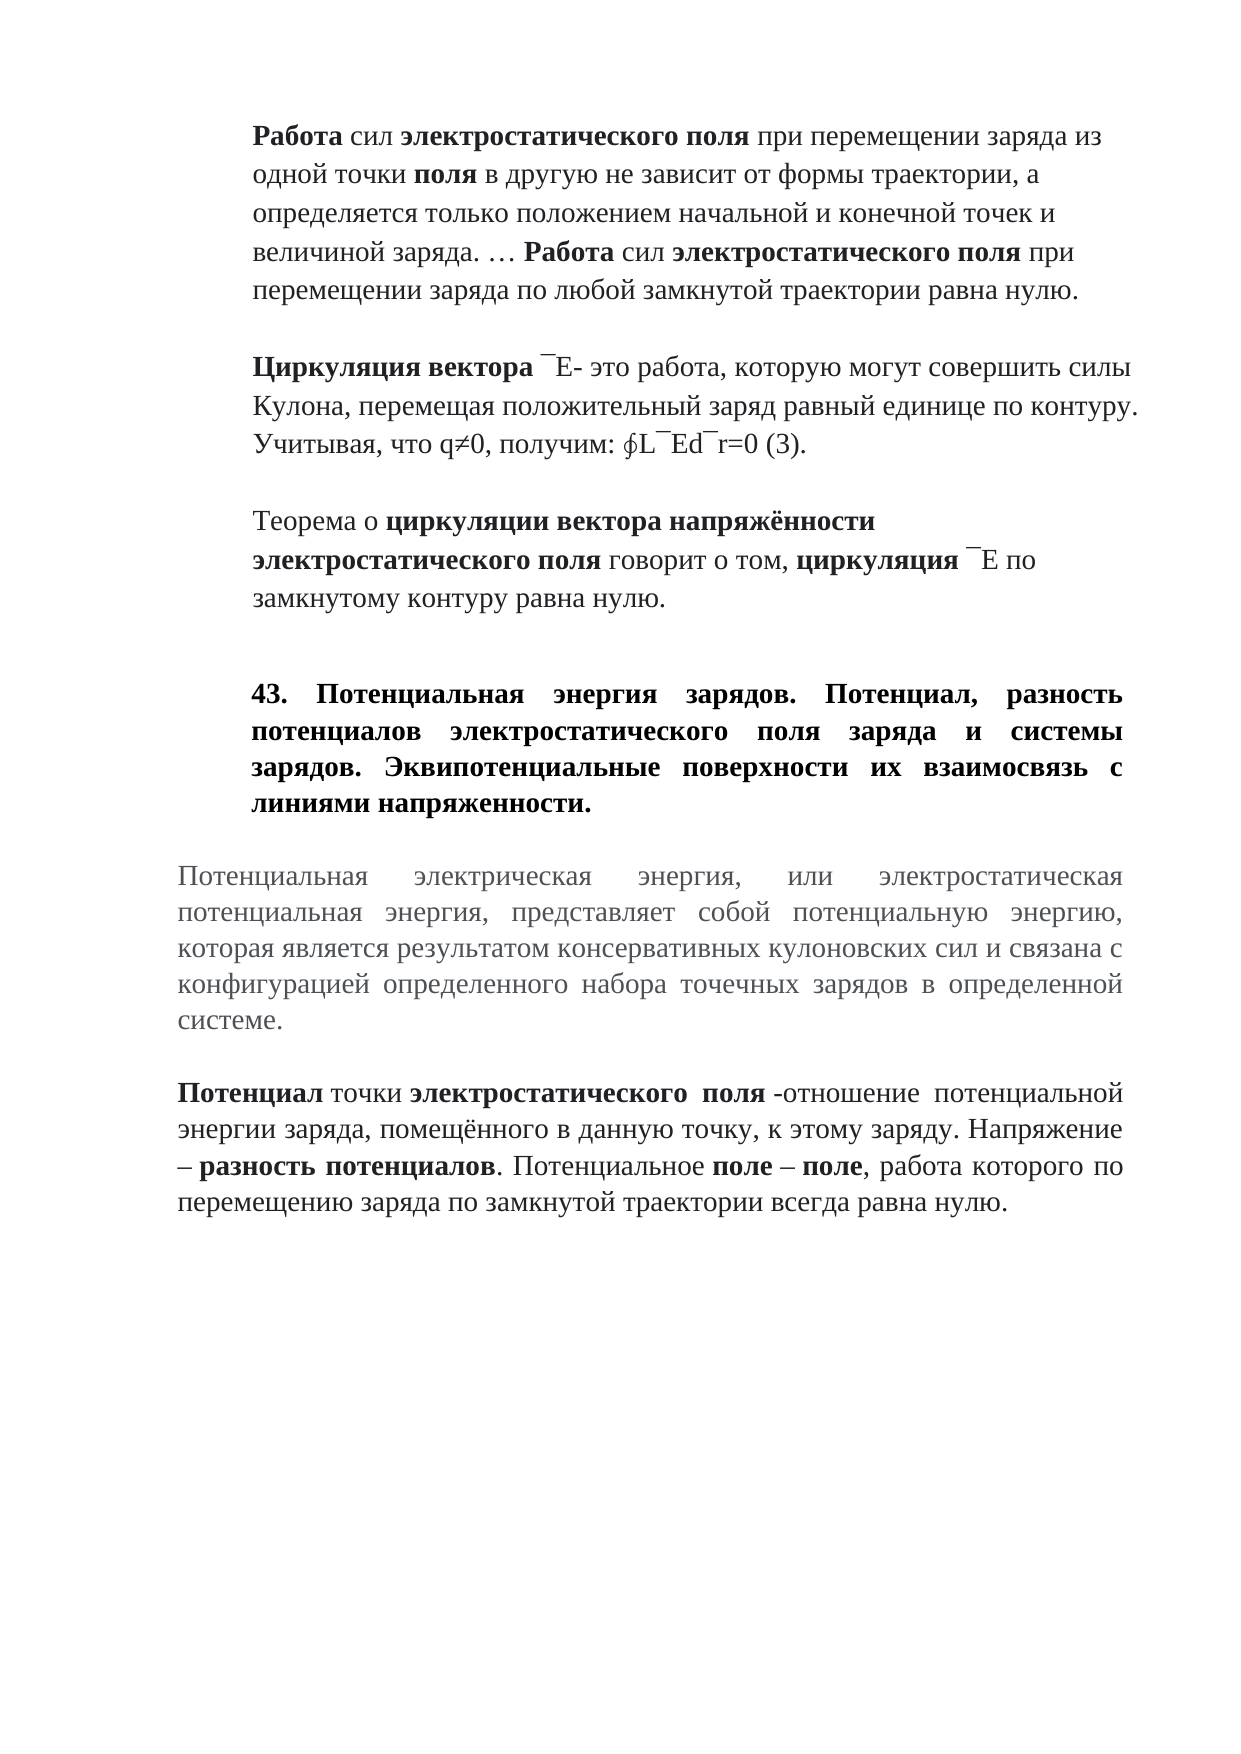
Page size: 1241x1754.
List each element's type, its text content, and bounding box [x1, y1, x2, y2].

text 43. Потенциальная энергия зарядов. Потенциал, разность потенциалов электростатического поля заряда и системы зарядов. Эквипотенциальные поверхности их взаимосвязь с линиями напряженности. [251, 676, 1124, 818]
text Потенциальная электрическая энергия, или электростатическая потенциальная энергия, представляет собой потенциальную энергию, которая является результатом консервативных кулоновских сил и связана с конфигурацией определенного набора точечных зарядов в определенной системе. [177, 1000, 1124, 1036]
list Работа сил электростатического поля при перемещении заряда из одной точки поля в другую не зависит от формы траектории, а определяется только положением начальной и конечной точек и величиной заряда. … Работа сил электростатического поля при перемещении заряда по любой замкнутой траектории равна нулю. [252, 118, 1152, 306]
list Теорема о циркуляции вектора напряжённости электростатического поля говорит о том, циркуляция ¯E по замкнутому контуру равна нулю. [252, 503, 1152, 614]
list Циркуляция вектора ¯E- это работа, которую могут совершить силы Кулона, перемещая положительный заряд равный единице по контуру. Учитывая, что q≠0, получим: ∮L¯Ed¯r=0 (3). [252, 349, 1152, 460]
text Потенциал точки электростатического поля -отношение потенциальной энергии заряда, помещённого в данную точку, к этому заряду. Напряжение – разность потенциалов. Потенциальное поле – поле, работа которого по перемещению заряда по замкнутой траектории всегда равна нулю. [177, 1181, 1124, 1217]
